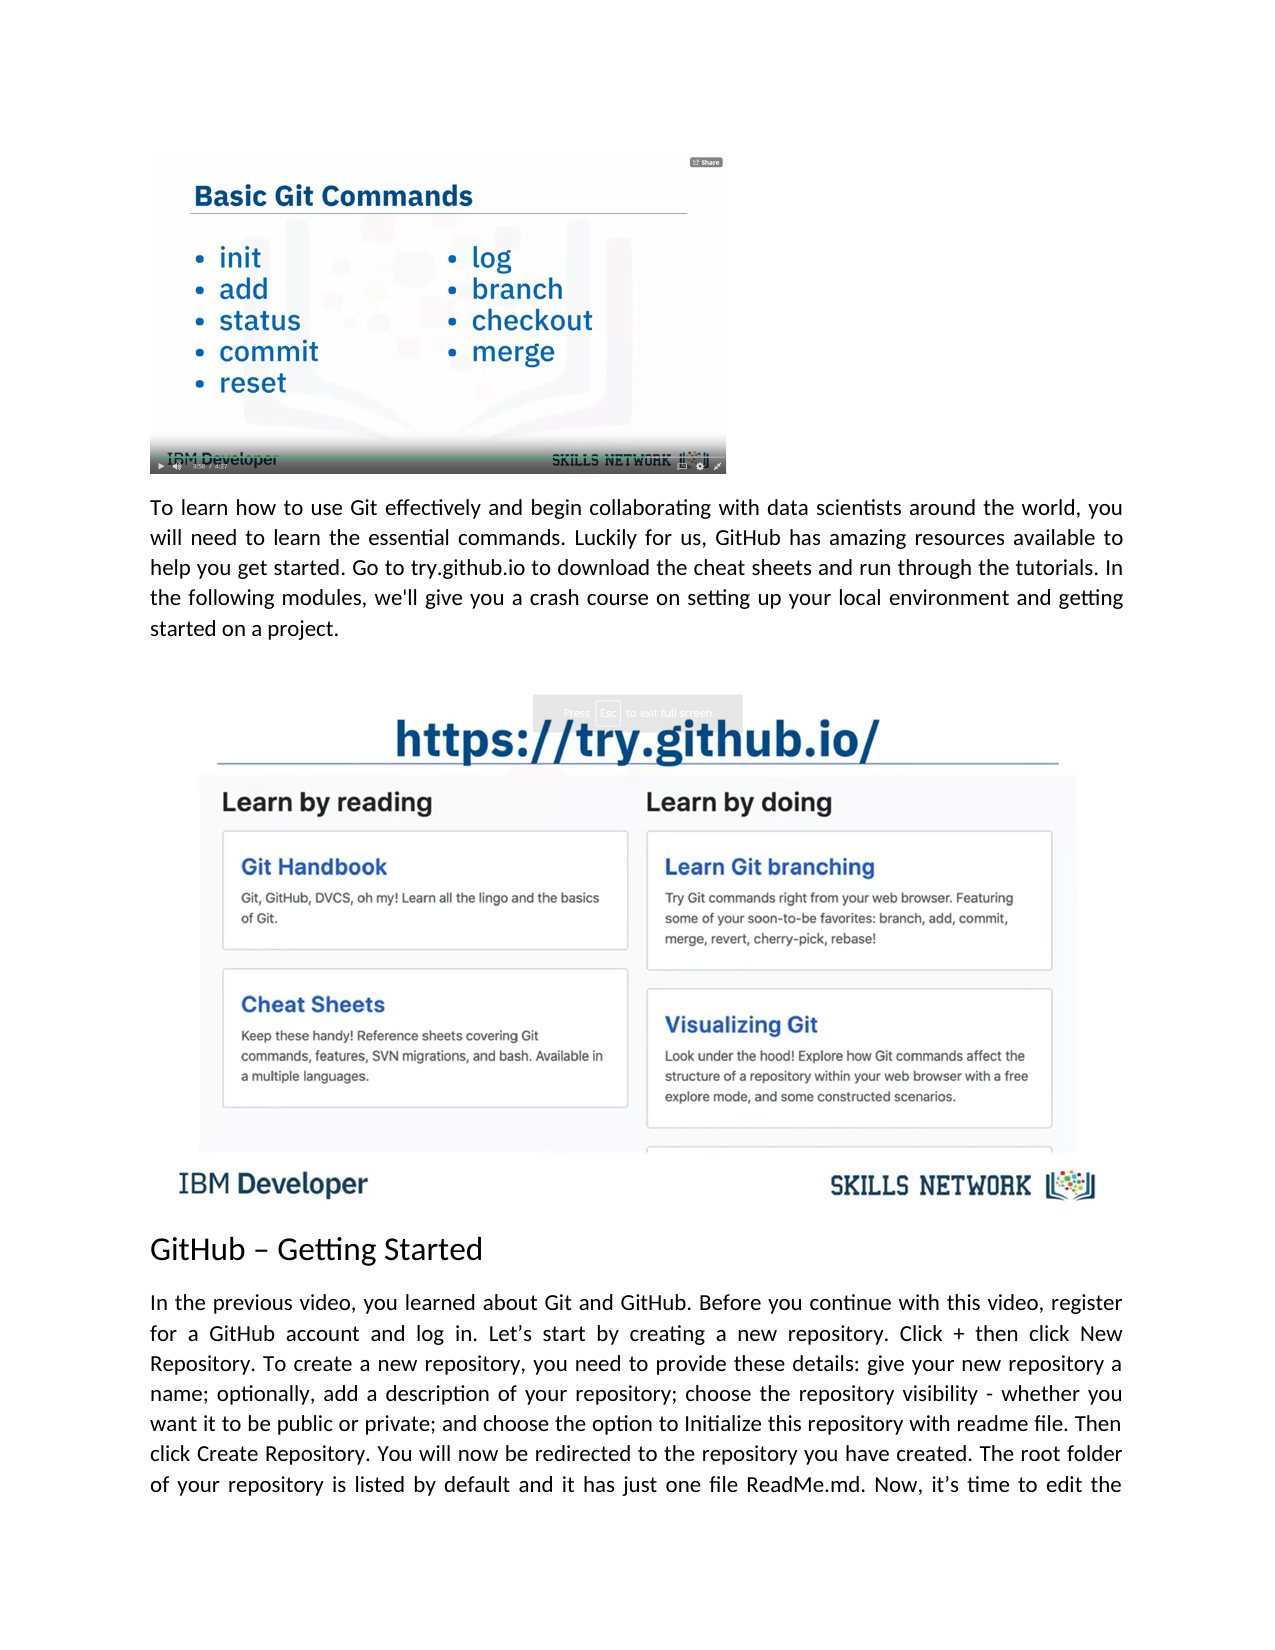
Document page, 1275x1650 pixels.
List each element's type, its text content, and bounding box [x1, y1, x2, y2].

picture [150, 660, 1125, 1209]
picture [150, 150, 727, 474]
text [150, 1288, 1125, 1498]
text To learn how to use Git effectively and begin collaborating with data scientists around the world, you will need to learn the essential commands. Luckily for us, GitHub has amazing resources available to help you get started. Go to try.github.io to download the cheat sheets and run through the tutorials. In the following modules, we'll give you a crash course on setting up your local environment and getting started on a project. [150, 493, 1125, 642]
text GitHub – Getting Started [150, 1228, 1125, 1269]
